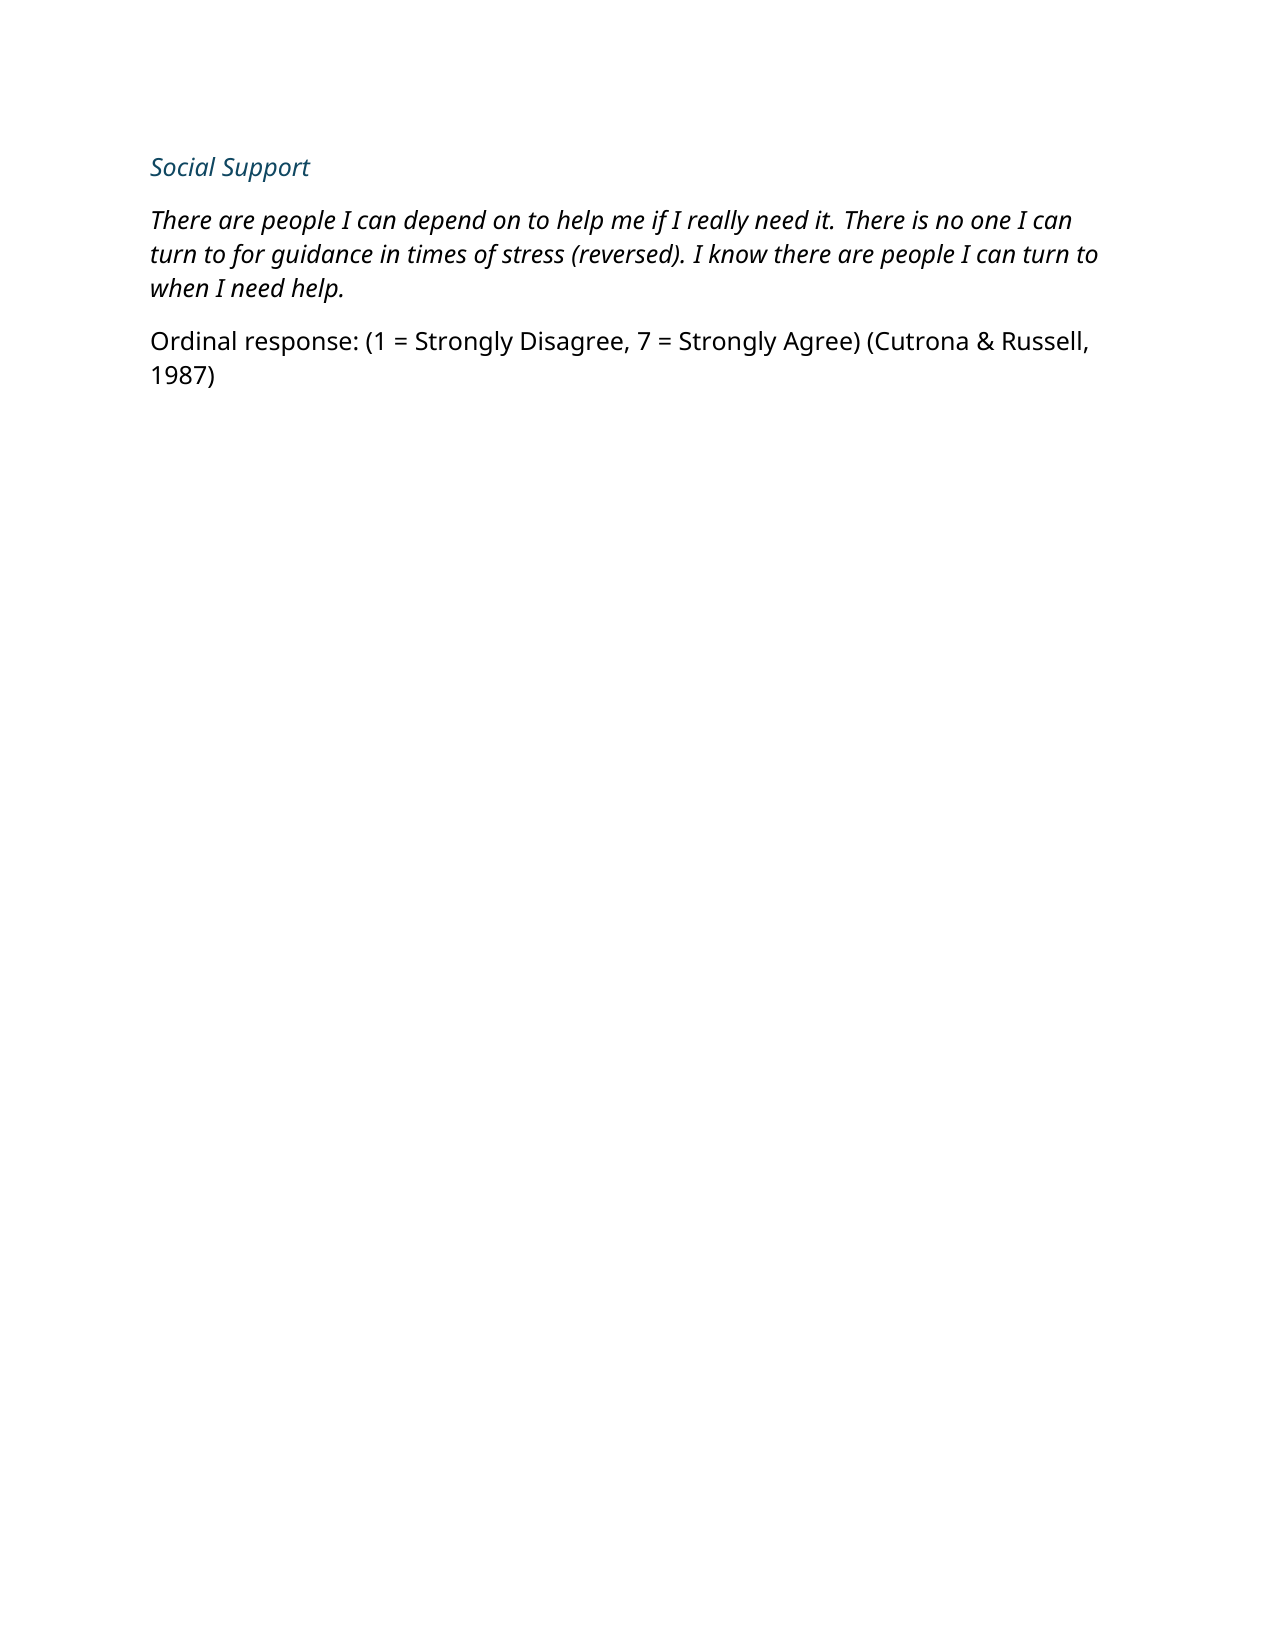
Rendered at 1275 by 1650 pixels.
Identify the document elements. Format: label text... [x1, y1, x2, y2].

text There are people I can depend on to help me if I really need it. There is no one I can turn to for guidance in times of stress (reversed). I know there are people I can turn to when I need help. [150, 203, 1125, 305]
subtitle Social Support [150, 150, 1125, 184]
text Ordinal response: (1 = Strongly Disagree, 7 = Strongly Agree) (Cutrona & Russell, 1987) [150, 324, 1125, 392]
